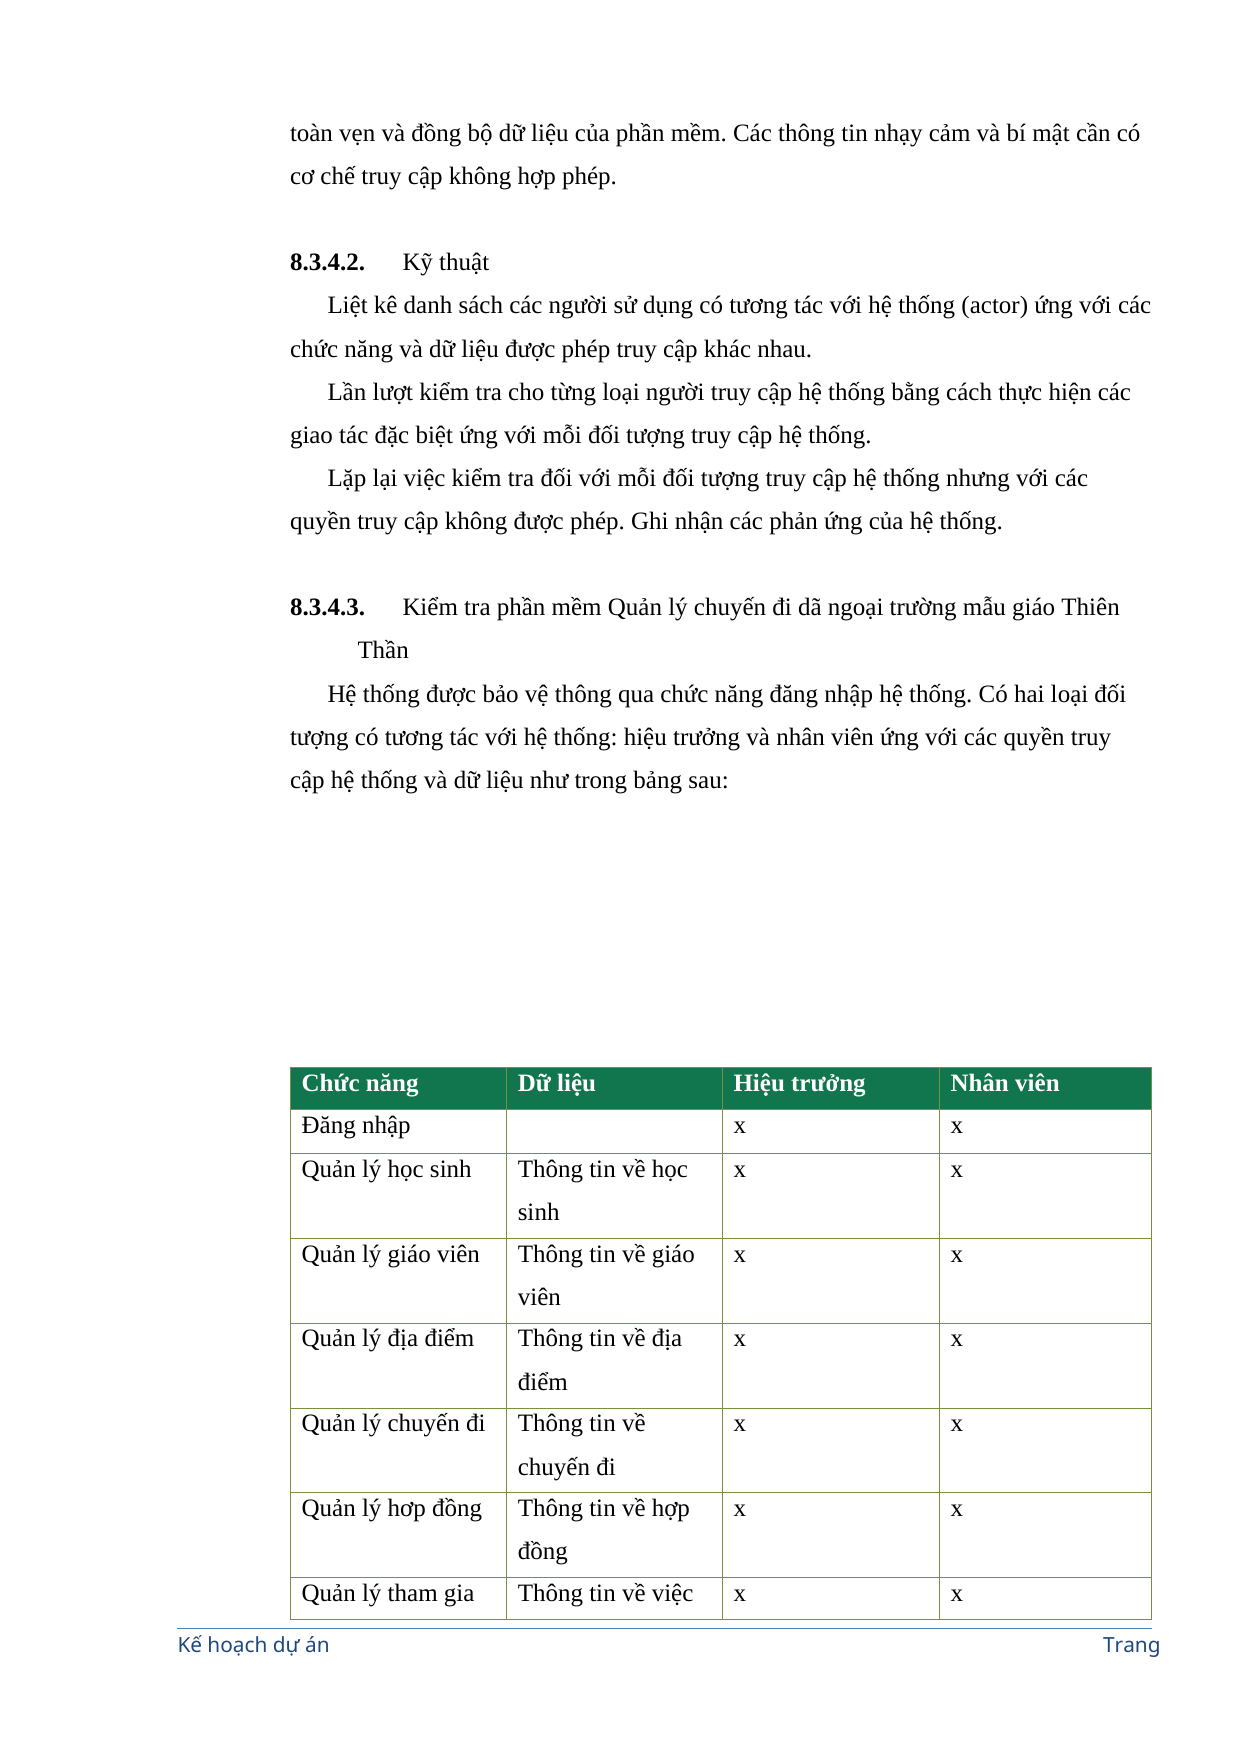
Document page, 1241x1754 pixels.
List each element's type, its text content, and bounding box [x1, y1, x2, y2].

table_header Dữ liệu [507, 1068, 722, 1109]
table_cell Quản lý địa điểm [291, 1324, 506, 1407]
table_cell x [940, 1578, 1151, 1619]
table_cell x [940, 1493, 1151, 1577]
table_cell x [723, 1239, 939, 1322]
table_cell Đăng nhập [291, 1110, 506, 1153]
table_cell x [723, 1110, 939, 1153]
table_cell Thông tin về địa điểm [507, 1324, 722, 1407]
table_cell Quản lý học sinh [291, 1154, 506, 1238]
table_cell x [940, 1239, 1151, 1322]
table_cell x [940, 1409, 1151, 1492]
table_cell Quản lý giáo viên [291, 1239, 506, 1322]
text Liệt kê danh sách các người sử dụng có tương tác với hệ thống (actor) ứng với các chức năng và dữ liệu được phép truy cập khác nhau. [290, 291, 1152, 362]
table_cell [507, 1578, 722, 1619]
table_cell Thông tin về chuyến đi [507, 1409, 722, 1492]
table_cell Thông tin về giáo viên [507, 1239, 722, 1322]
text Hệ thống được bảo vệ thông qua chức năng đăng nhập hệ thống. Có hai loại đối tượng có tương tác với hệ thống: hiệu trưởng và nhân viên ứng với các quyền truy cập hệ thống và dữ liệu như trong bảng sau: [290, 679, 1152, 794]
table_cell Quản lý chuyến đi [291, 1409, 506, 1492]
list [290, 118, 1152, 190]
table_cell x [723, 1324, 939, 1407]
table_cell x [723, 1493, 939, 1577]
table_cell x [723, 1409, 939, 1492]
list Kỹ thuật [290, 247, 1152, 276]
text Lặp lại việc kiểm tra đối với mỗi đối tượng truy cập hệ thống nhưng với các quyền truy cập không được phép. Ghi nhận các phản ứng của hệ thống. [290, 463, 1152, 535]
table_cell x [940, 1324, 1151, 1407]
table_cell x [723, 1154, 939, 1238]
table_cell Quản lý tham gia [291, 1578, 506, 1619]
table_cell [507, 1110, 722, 1153]
table_cell x [940, 1110, 1151, 1153]
table_header Nhân viên [940, 1068, 1151, 1109]
table_header Chức năng [291, 1068, 506, 1109]
table_cell x [723, 1578, 939, 1619]
table_header Hiệu trưởng [723, 1068, 939, 1109]
text Lần lượt kiểm tra cho từng loại người truy cập hệ thống bằng cách thực hiện các giao tác đặc biệt ứng với mỗi đối tượng truy cập hệ thống. [290, 377, 1152, 449]
table_cell x [940, 1154, 1151, 1238]
table_cell Thông tin về học sinh [507, 1154, 722, 1238]
table_cell Thông tin về hợp đồng [507, 1493, 722, 1577]
table_cell Quản lý hơp đồng [291, 1493, 506, 1577]
list Kiểm tra phần mềm Quản lý chuyến đi dã ngoại trường mẫu giáo Thiên Thần [290, 592, 1152, 664]
